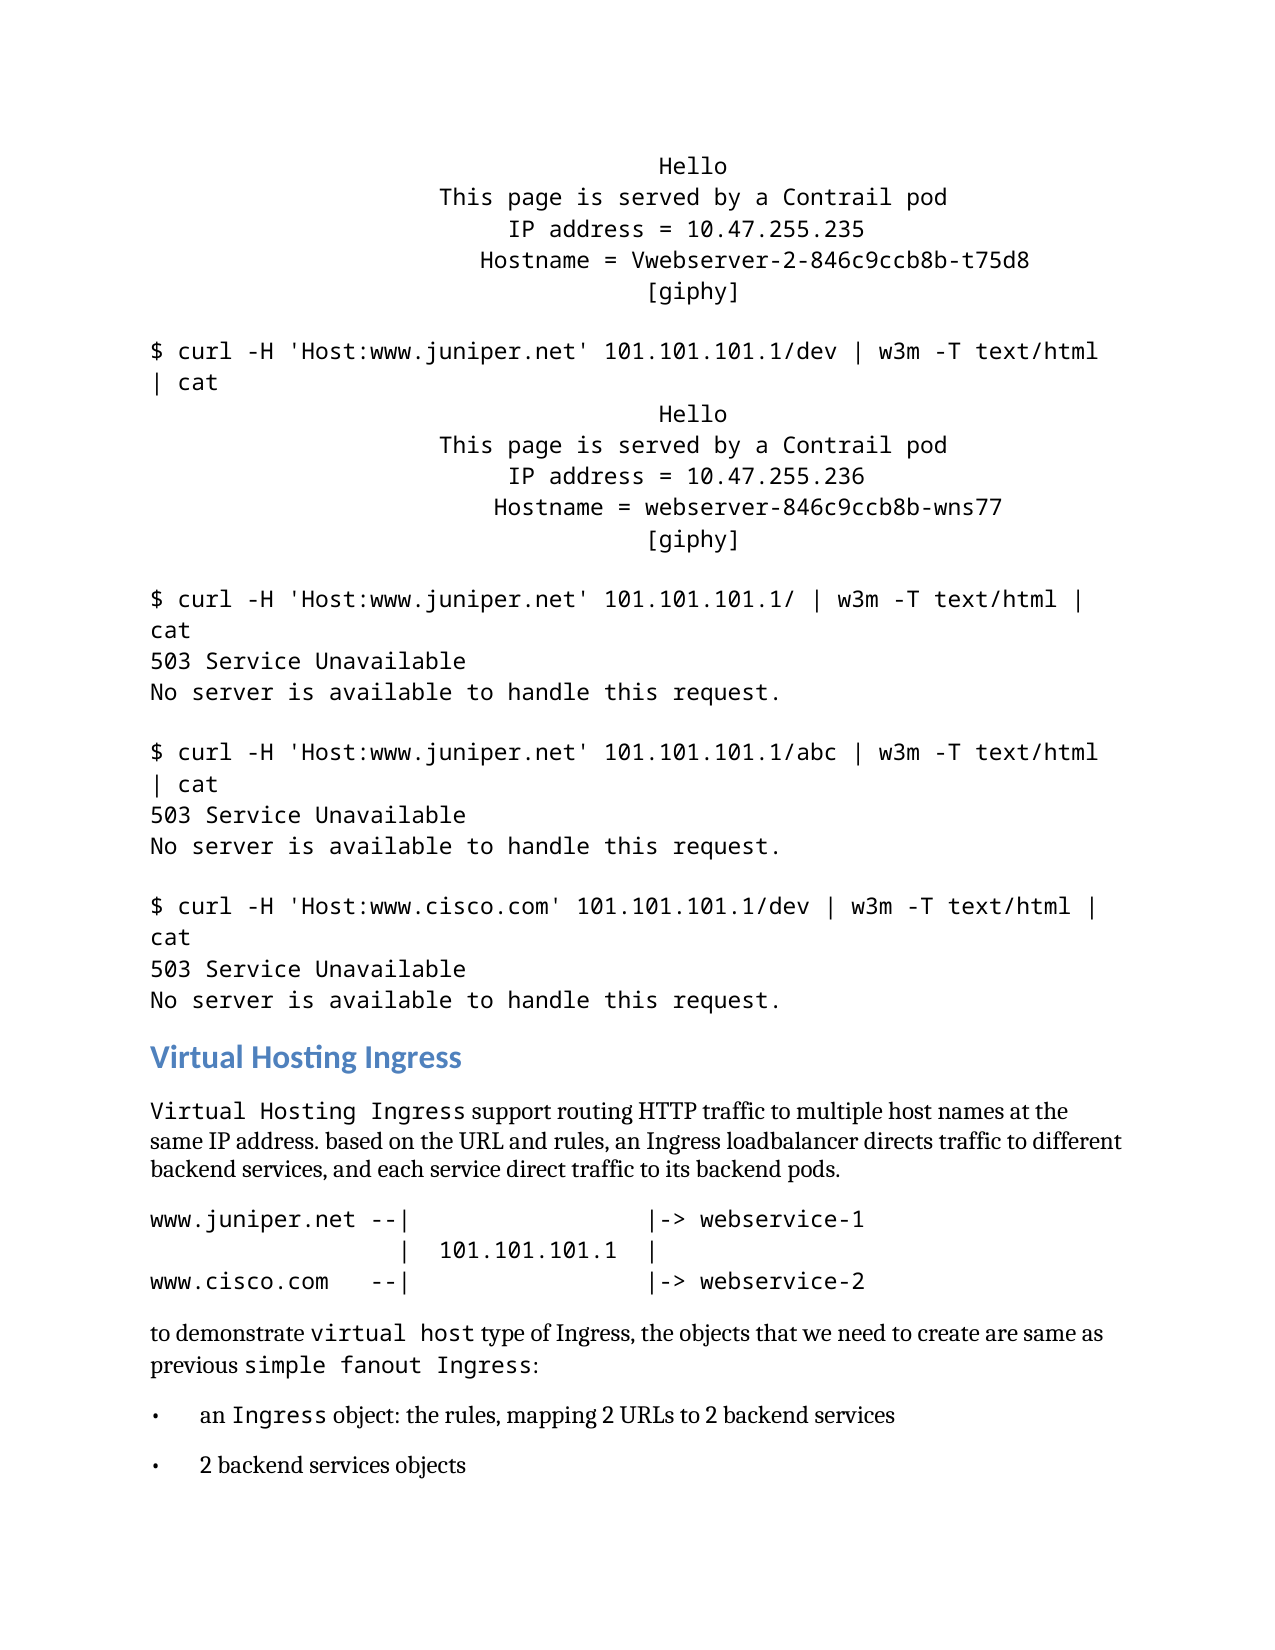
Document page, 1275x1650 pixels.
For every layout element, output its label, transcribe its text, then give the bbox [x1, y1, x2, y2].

text Virtual Hosting Ingress support routing HTTP traffic to multiple host names at the same IP address. based on the URL and rules, an Ingress loadbalancer directs traffic to different backend services, and each service direct traffic to its backend pods. [150, 1095, 1125, 1184]
text to demonstrate virtual host type of Ingress, the objects that we need to create are same as previous simple fanout Ingress: [150, 1317, 1125, 1380]
text www.juniper.net --| |-> webservice-1 | 101.101.101.1 | www.cisco.com --| |-> webservice-2 [150, 1203, 1125, 1297]
list an Ingress object: the rules, mapping 2 URLs to 2 backend services [150, 1399, 1125, 1430]
list 2 backend services objects [150, 1451, 1125, 1479]
subtitle Virtual Hosting Ingress [150, 1036, 1125, 1077]
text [150, 150, 1125, 1015]
